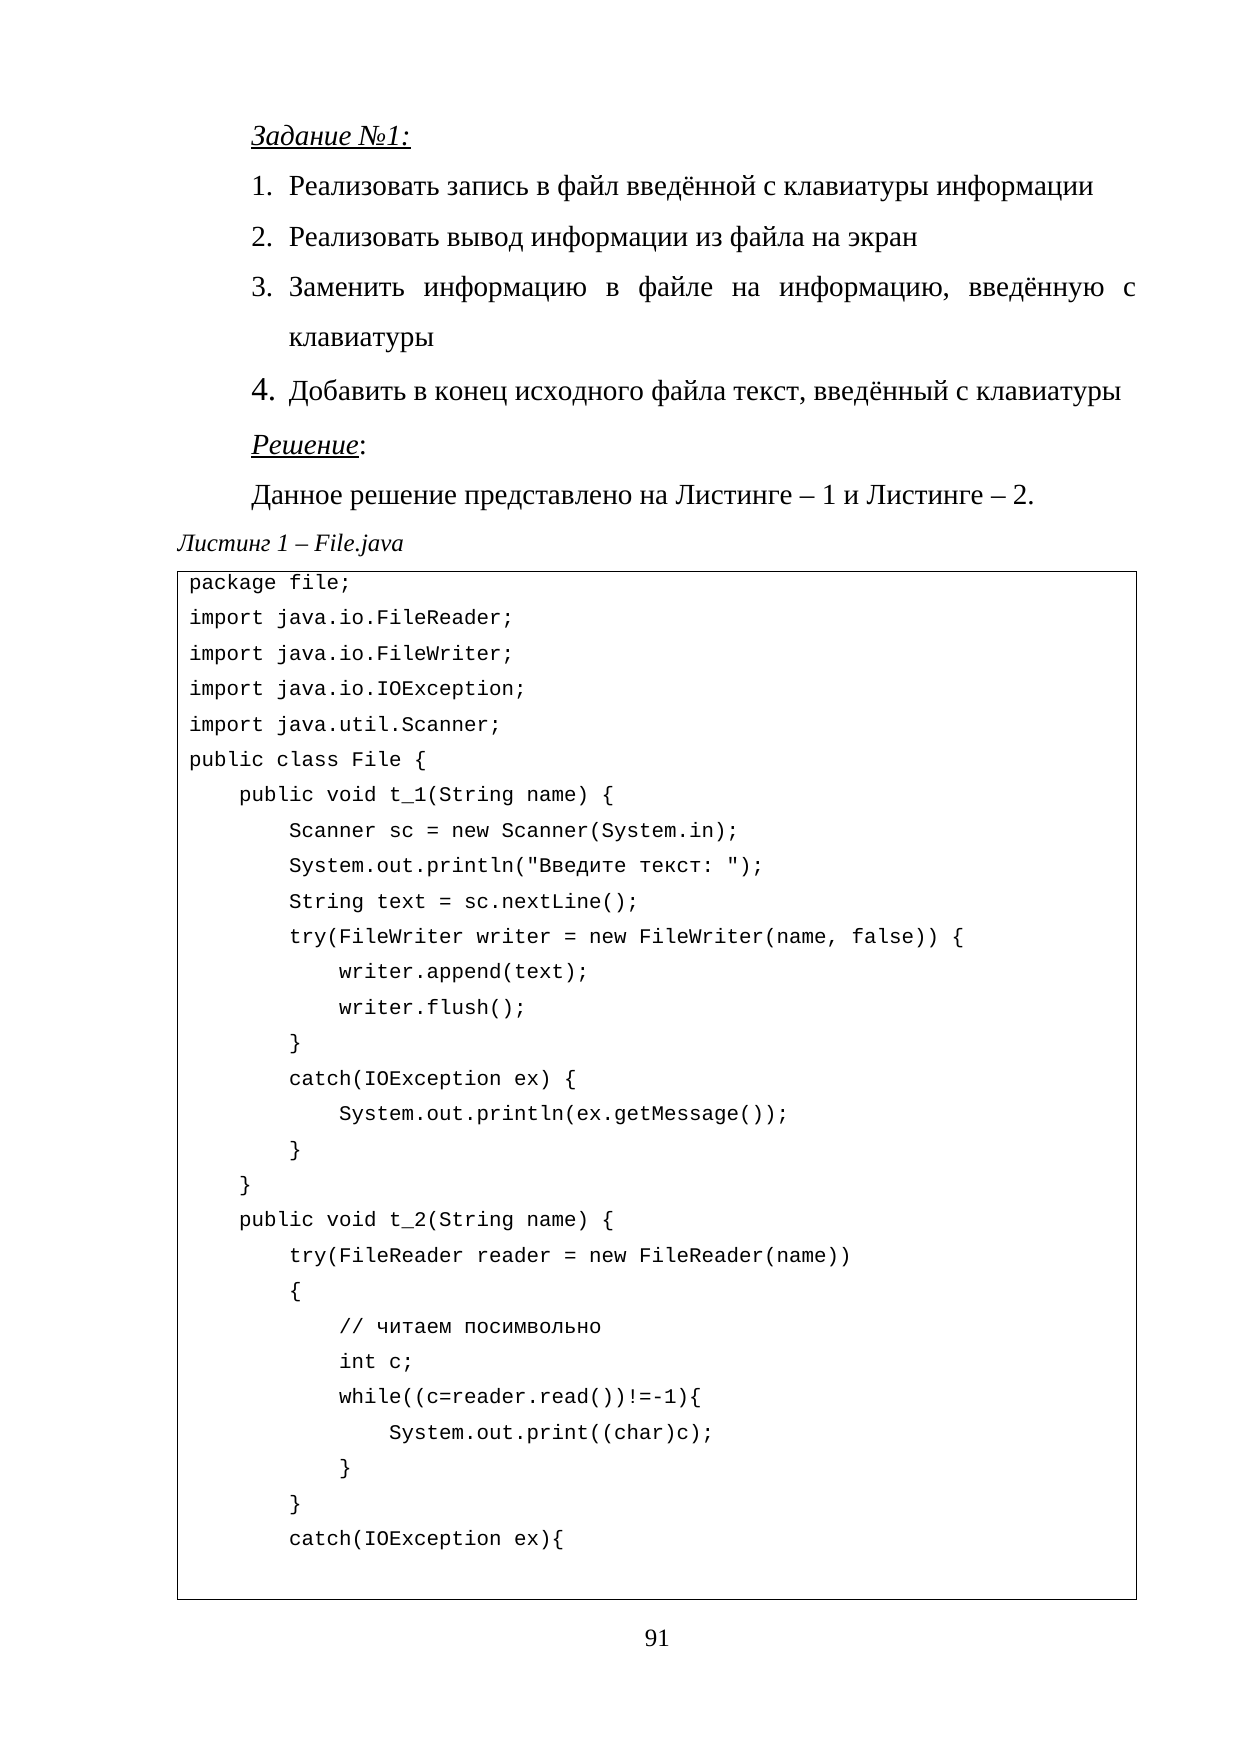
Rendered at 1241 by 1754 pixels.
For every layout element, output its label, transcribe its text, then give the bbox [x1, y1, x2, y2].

list Добавить в конец исходного файла текст, введённый с клавиатуры [251, 370, 1137, 408]
list Реализовать вывод информации из файла на экран [251, 219, 1137, 252]
text Задание №1: [177, 118, 1137, 152]
list Реализовать запись в файл введённой с клавиатуры информации [251, 168, 1137, 202]
text Листинг 1 – File.java [177, 528, 1137, 557]
text Решение: [177, 427, 1137, 461]
text Данное решение представлено на Листинге – 1 и Листинге – 2. [177, 477, 1137, 511]
table_header package file; import java.io.FileReader; import java.io.FileWriter; import java.io.IOException; import java.util.Scanner; public class File { public void t_1(String name) { Scanner sc = new Scanner(System.in); System.out.println("Введите текст: "); String text = sc.nextLine(); try(FileWriter writer = new FileWriter(name, false)) { writer.append(text); writer.flush(); } catch(IOException ex) { System.out.println(ex.getMessage()); } } public void t_2(String name) { try(FileReader reader = new FileReader(name)) { // читаем посимвольно int c; while((c=reader.read())!=-1){ System.out.print((char)c); } } catch(IOException ex){ [178, 572, 1136, 1599]
list Заменить информацию в файле на информацию, введённую с клавиатуры [251, 269, 1137, 353]
